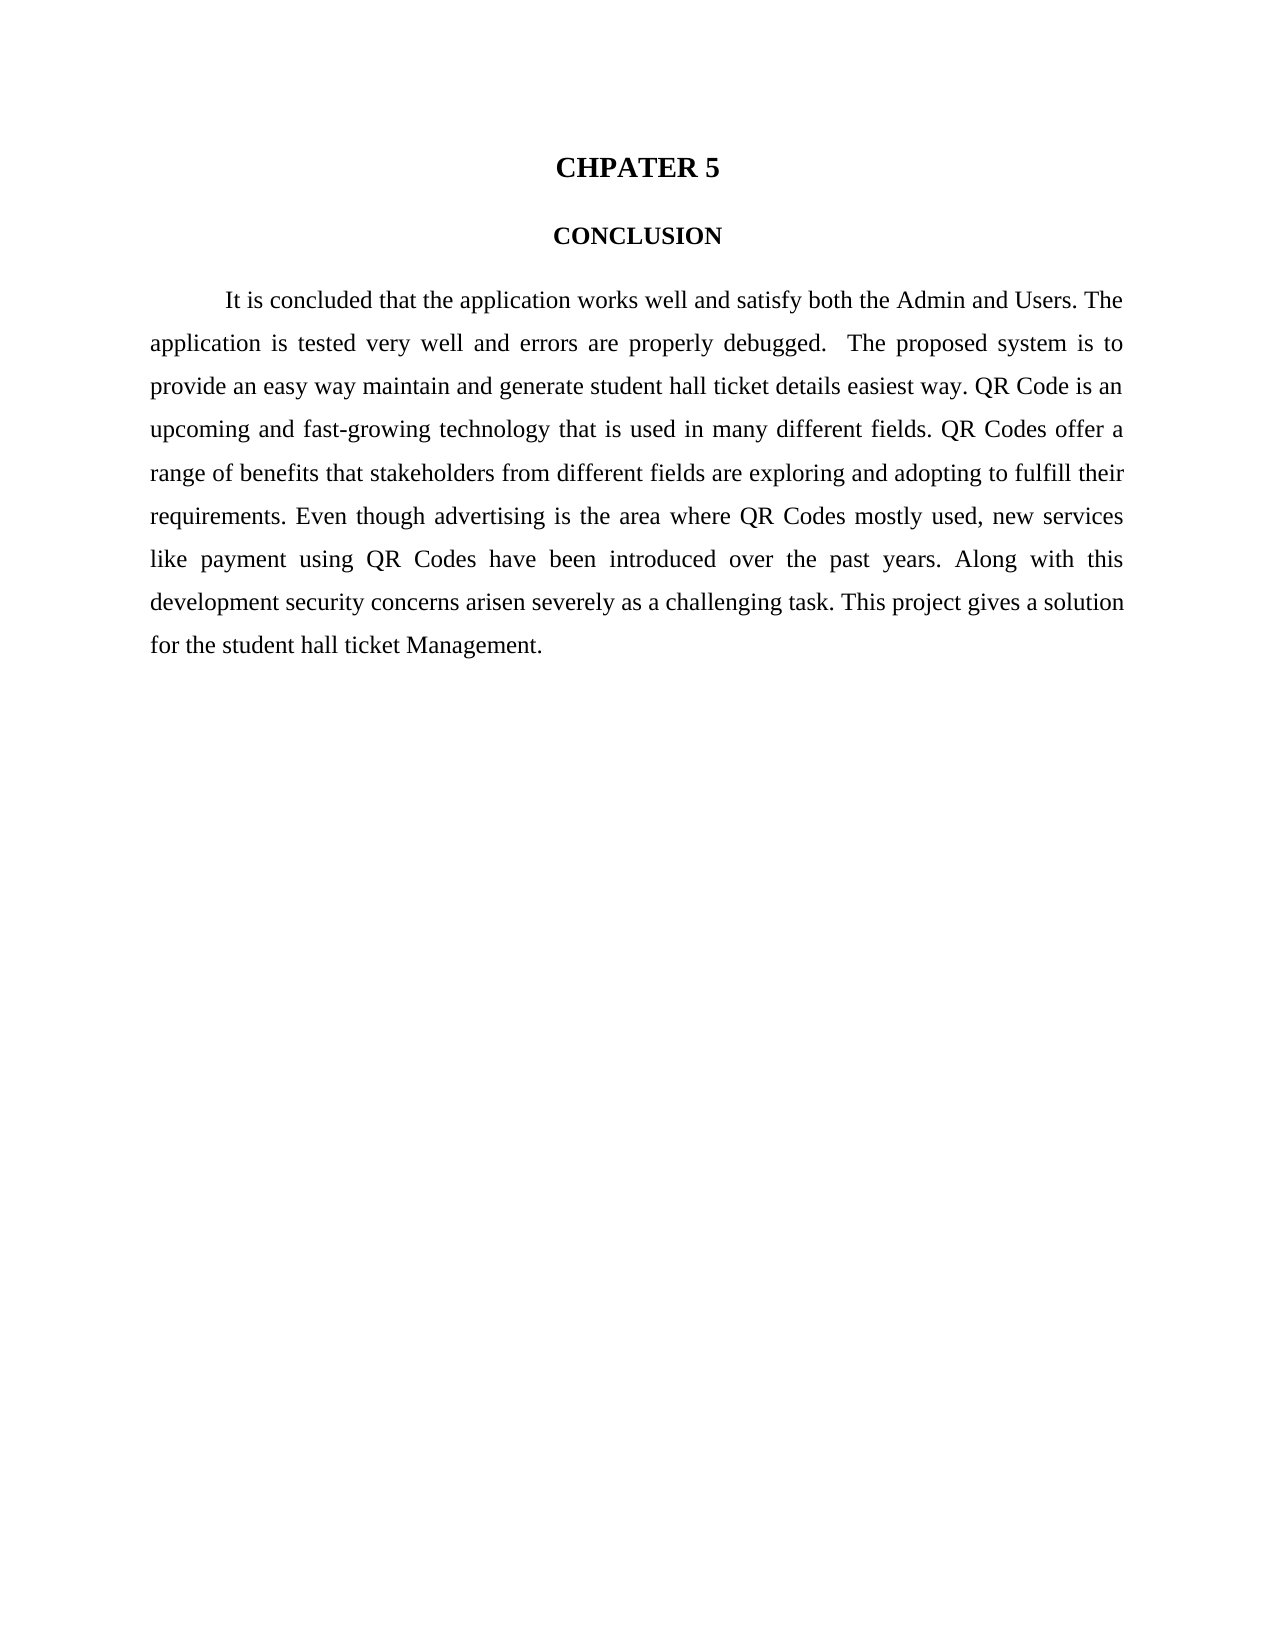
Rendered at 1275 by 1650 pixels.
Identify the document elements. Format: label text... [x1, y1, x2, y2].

text CHPATER 5 [150, 150, 1125, 183]
text CONCLUSION [150, 221, 1125, 250]
text It is concluded that the application works well and satisfy both the Admin and Users. The application is tested very well and errors are properly debugged. The proposed system is to provide an easy way maintain and generate student hall ticket details easiest way. QR Code is an upcoming and fast-growing technology that is used in many different fields. QR Codes offer a range of benefits that stakeholders from different fields are exploring and adopting to fulfill their requirements. Even though advertising is the area where QR Codes mostly used, new services like payment using QR Codes have been introduced over the past years. Along with this development security concerns arisen severely as a challenging task. This project gives a solution for the student hall ticket Management. [150, 285, 1125, 659]
